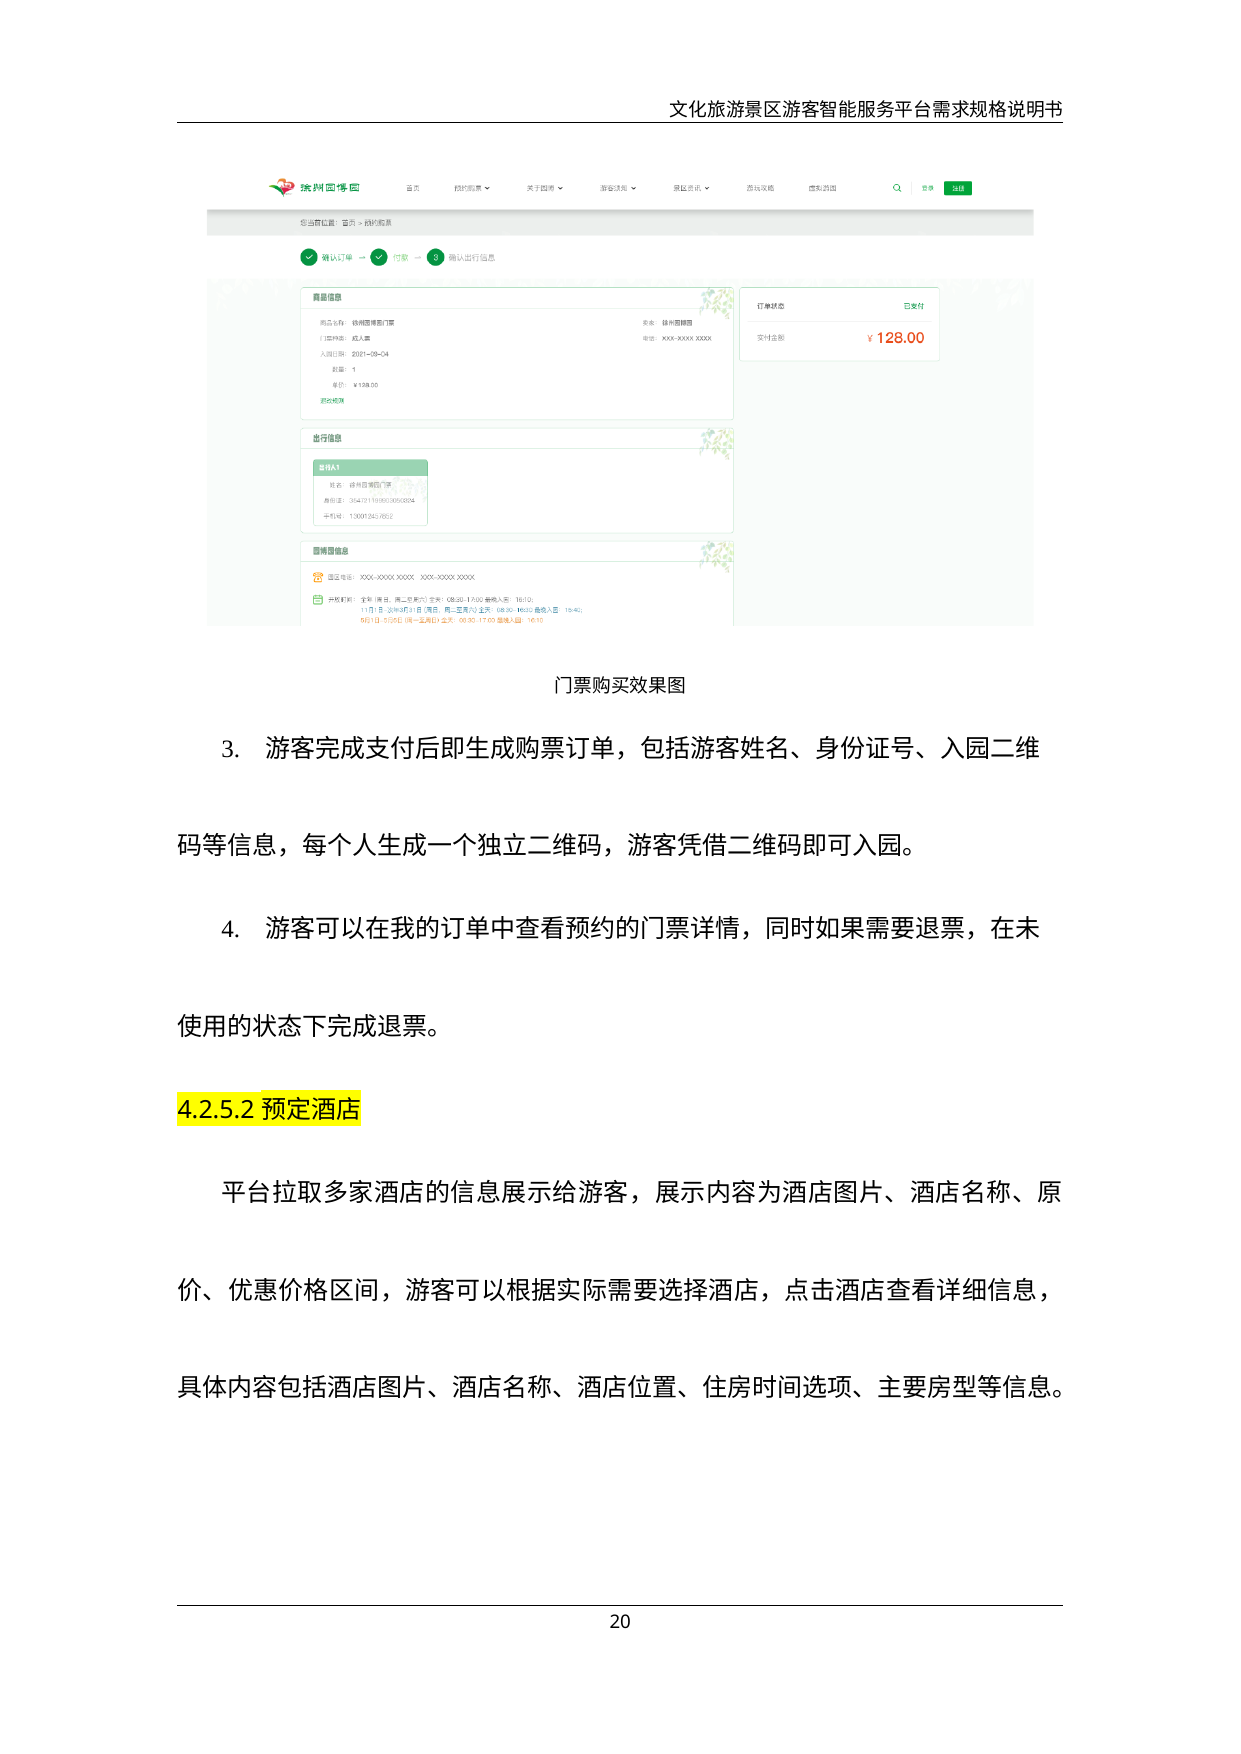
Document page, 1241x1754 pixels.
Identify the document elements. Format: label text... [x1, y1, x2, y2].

list 预定酒店 [177, 1075, 1063, 1140]
list 游客可以在我的订单中查看预约的门票详情，同时如果需要退票，在未使用的状态下完成退票。 [177, 894, 1063, 1057]
picture [206, 167, 1034, 626]
list 游客完成支付后即生成购票订单，包括游客姓名、身份证号、入园二维码等信息，每个人生成一个独立二维码，游客凭借二维码即可入园。 [177, 714, 1063, 876]
text 平台拉取多家酒店的信息展示给游客，展示内容为酒店图片、酒店名称、原价、优惠价格区间，游客可以根据实际需要选择酒店，点击酒店查看详细信息，具体内容包括酒店图片、酒店名称、酒店位置、住房时间选项、主要房型等信息。 [177, 1158, 1063, 1418]
list 门票购买效果图 [177, 668, 1063, 700]
